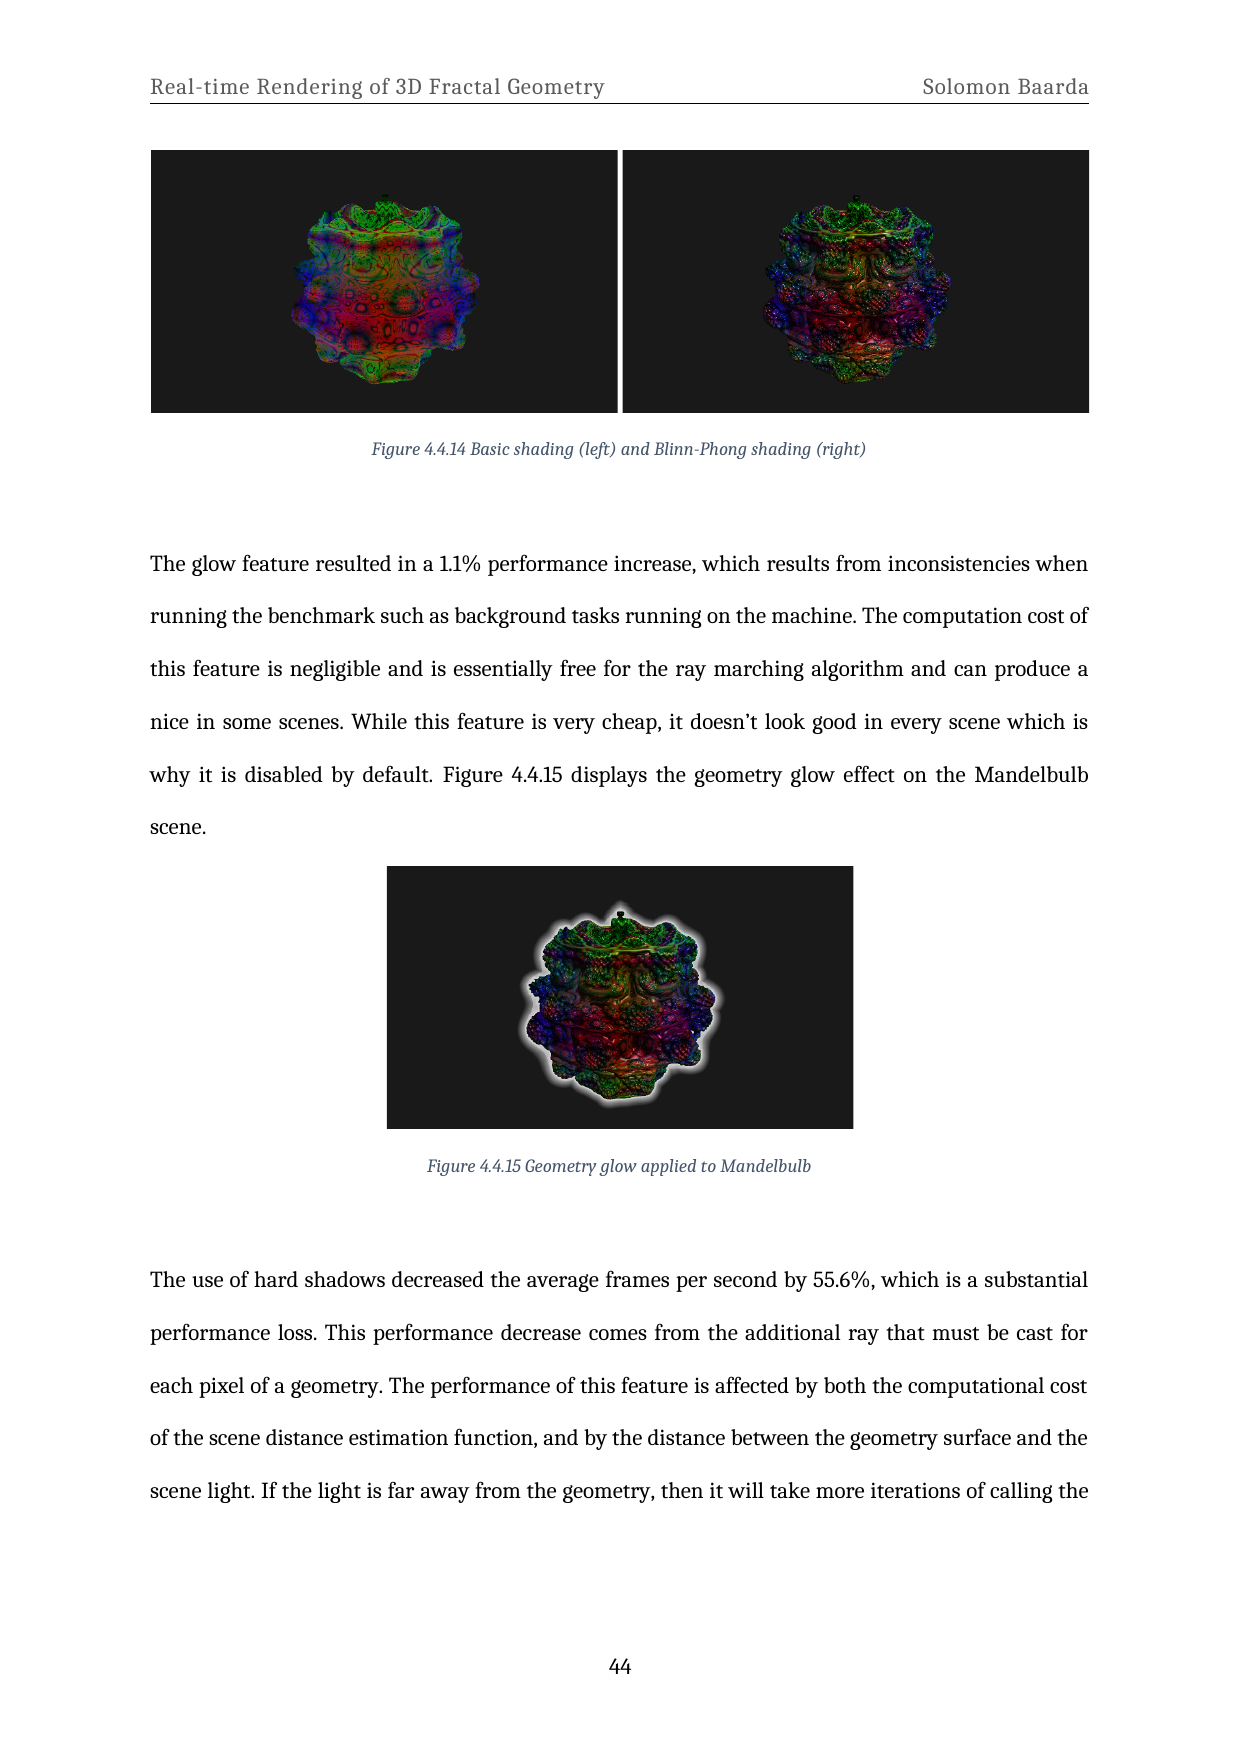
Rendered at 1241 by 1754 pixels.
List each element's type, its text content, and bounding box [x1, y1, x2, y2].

picture [386, 866, 854, 1129]
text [150, 1267, 1090, 1504]
picture [622, 150, 1090, 413]
picture [151, 150, 618, 413]
